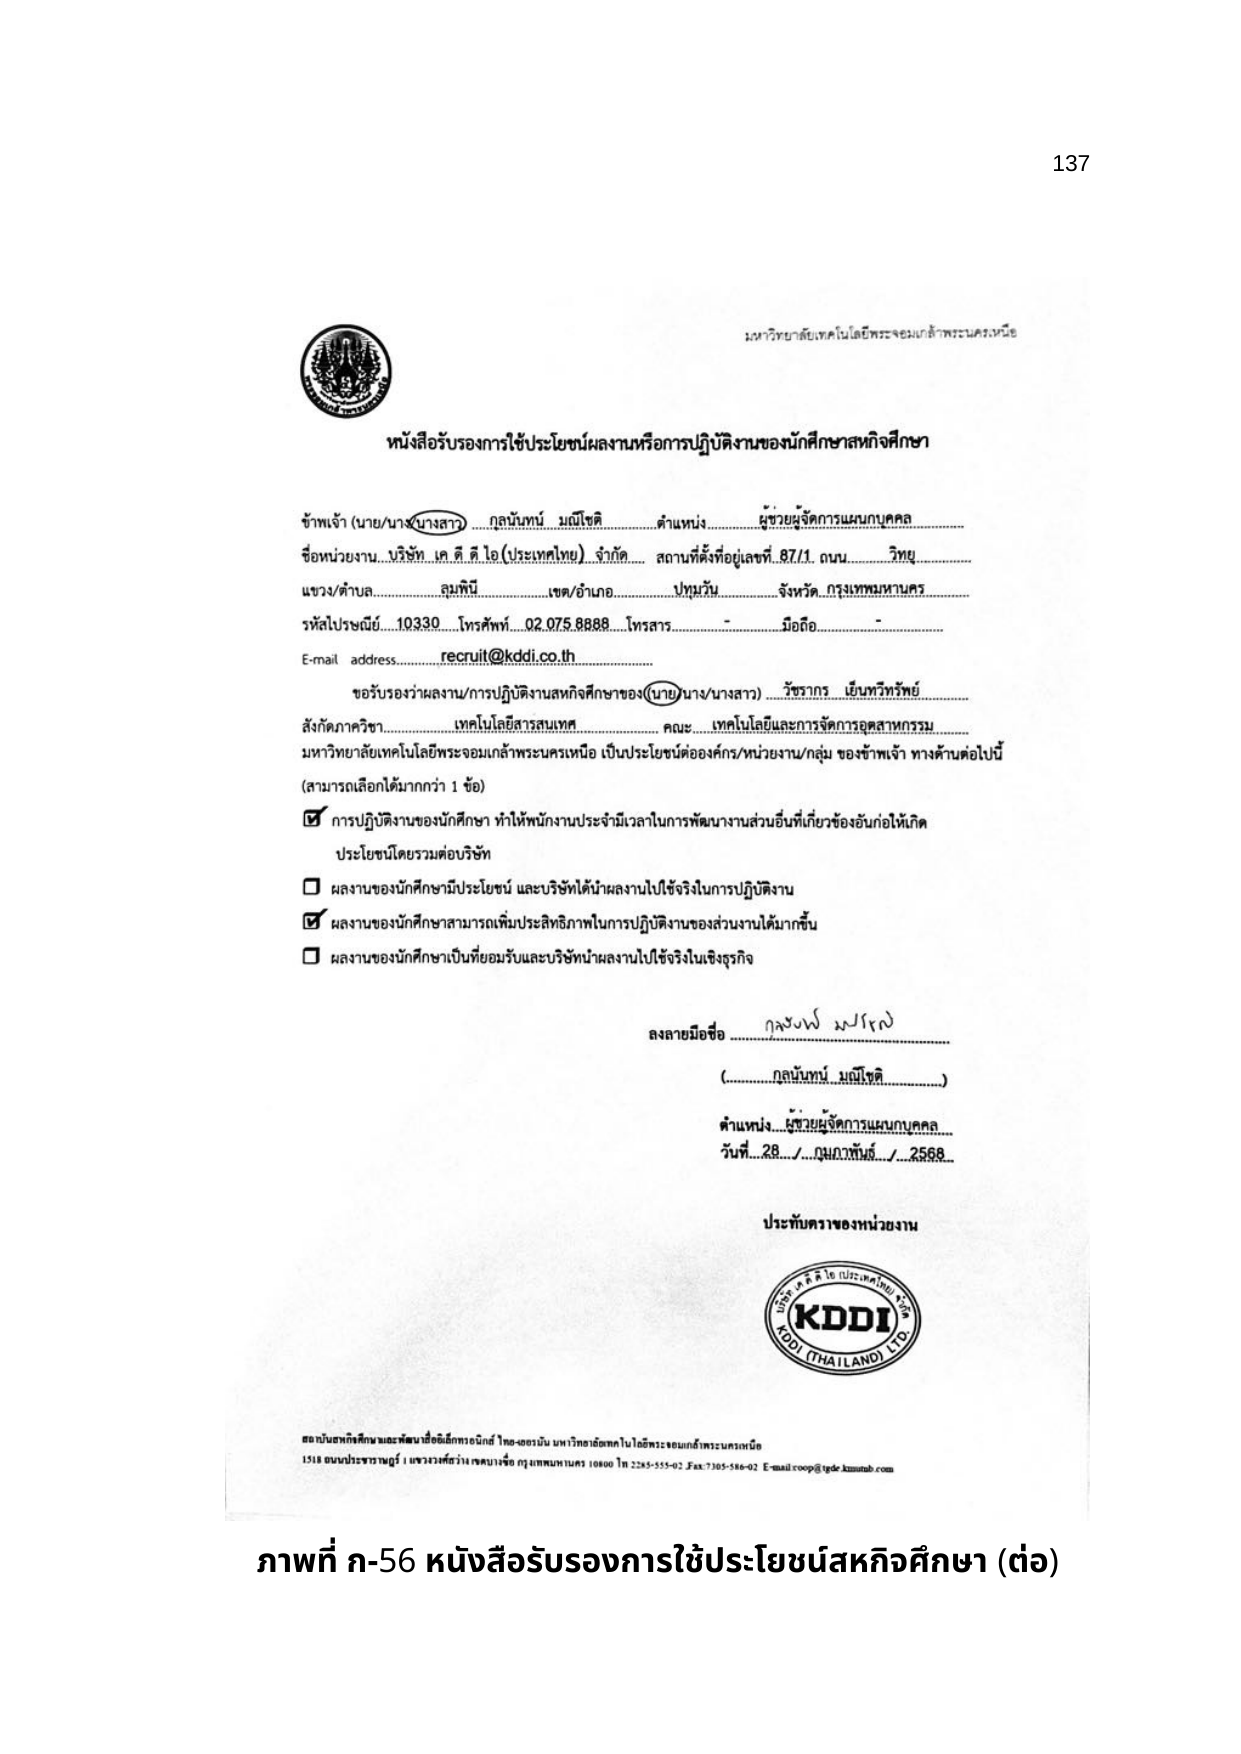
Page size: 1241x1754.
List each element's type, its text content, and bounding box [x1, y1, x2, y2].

picture [225, 277, 1090, 1521]
